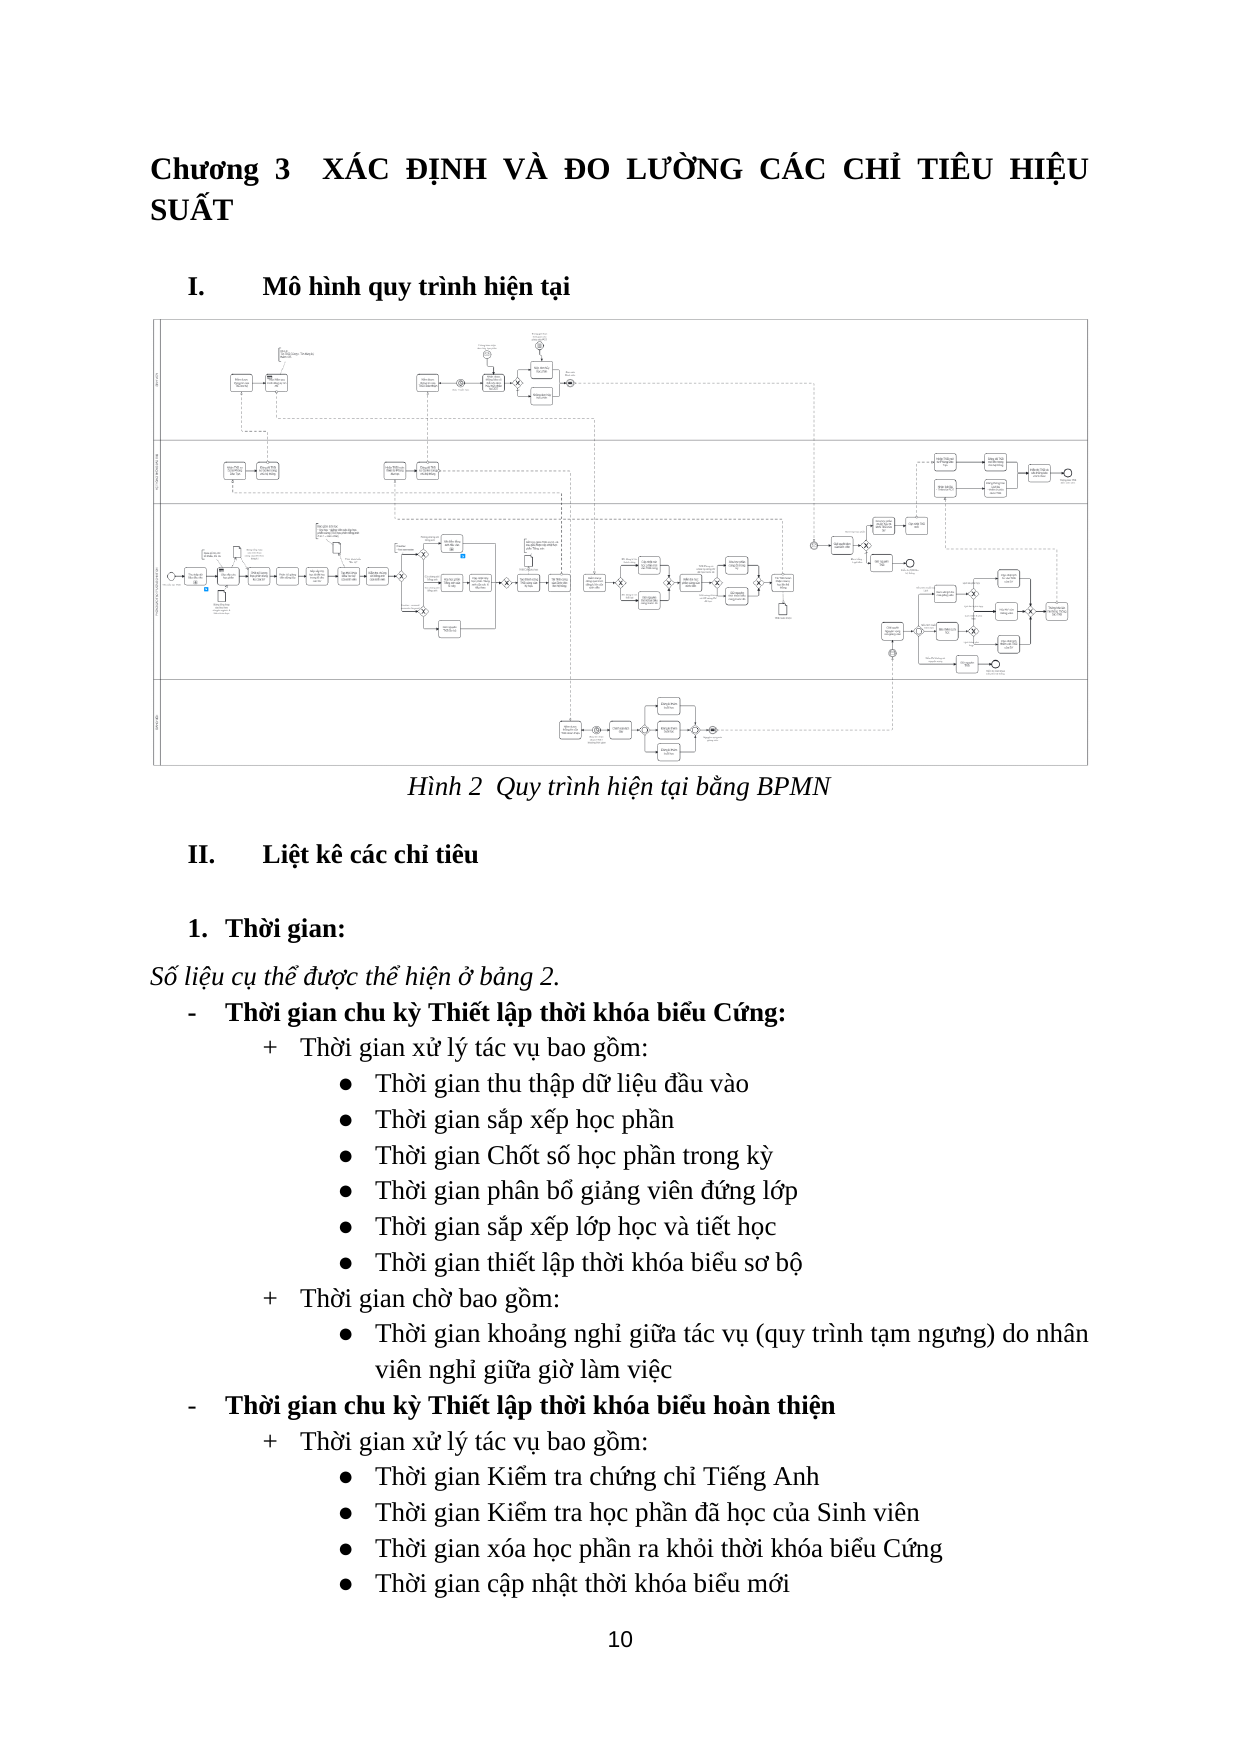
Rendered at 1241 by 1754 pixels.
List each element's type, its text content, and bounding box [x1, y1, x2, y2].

text Số liệu cụ thể được thể hiện ở bảng 2. [150, 960, 1090, 991]
list Thời gian phân bổ giảng viên đứng lớp [337, 1174, 1090, 1206]
list Thời gian chu kỳ Thiết lập thời khóa biểu hoàn thiện [187, 1389, 1090, 1420]
list Thời gian Kiểm tra chứng chỉ Tiếng Anh [337, 1460, 1090, 1491]
subtitle Thời gian: [187, 912, 1090, 943]
list Thời gian xử lý tác vụ bao gồm: [262, 1032, 1090, 1063]
subtitle Chương 3 XÁC ĐỊNH VÀ ĐO LƯỜNG CÁC CHỈ TIÊU HIỆU SUẤT [150, 150, 1090, 227]
list Thời gian khoảng nghỉ giữa tác vụ (quy trình tạm ngưng) do nhân viên nghỉ giữa giờ làm việc [337, 1317, 1090, 1384]
list Thời gian sắp xếp học phần [337, 1103, 1090, 1134]
subtitle Liệt kê các chỉ tiêu [187, 839, 1090, 870]
text Hình 2 Quy trình hiện tại bằng BPMN [150, 770, 1090, 801]
list Thời gian xử lý tác vụ bao gồm: [262, 1424, 1090, 1456]
list Thời gian Chốt số học phần trong kỳ [337, 1139, 1090, 1170]
list Thời gian thiết lập thời khóa biểu sơ bộ [337, 1246, 1090, 1277]
subtitle Mô hình quy trình hiện tại [187, 270, 1090, 301]
list Thời gian xóa học phần ra khỏi thời khóa biểu Cứng [337, 1532, 1090, 1563]
picture [150, 318, 1091, 767]
list Thời gian cập nhật thời khóa biểu mới [337, 1567, 1090, 1599]
list Thời gian sắp xếp lớp học và tiết học [337, 1210, 1090, 1241]
list Thời gian chờ bao gồm: [262, 1282, 1090, 1313]
list Thời gian chu kỳ Thiết lập thời khóa biểu Cứng: [187, 996, 1090, 1027]
list Thời gian thu thập dữ liệu đầu vào [337, 1067, 1090, 1098]
list Thời gian Kiểm tra học phần đã học của Sinh viên [337, 1496, 1090, 1527]
